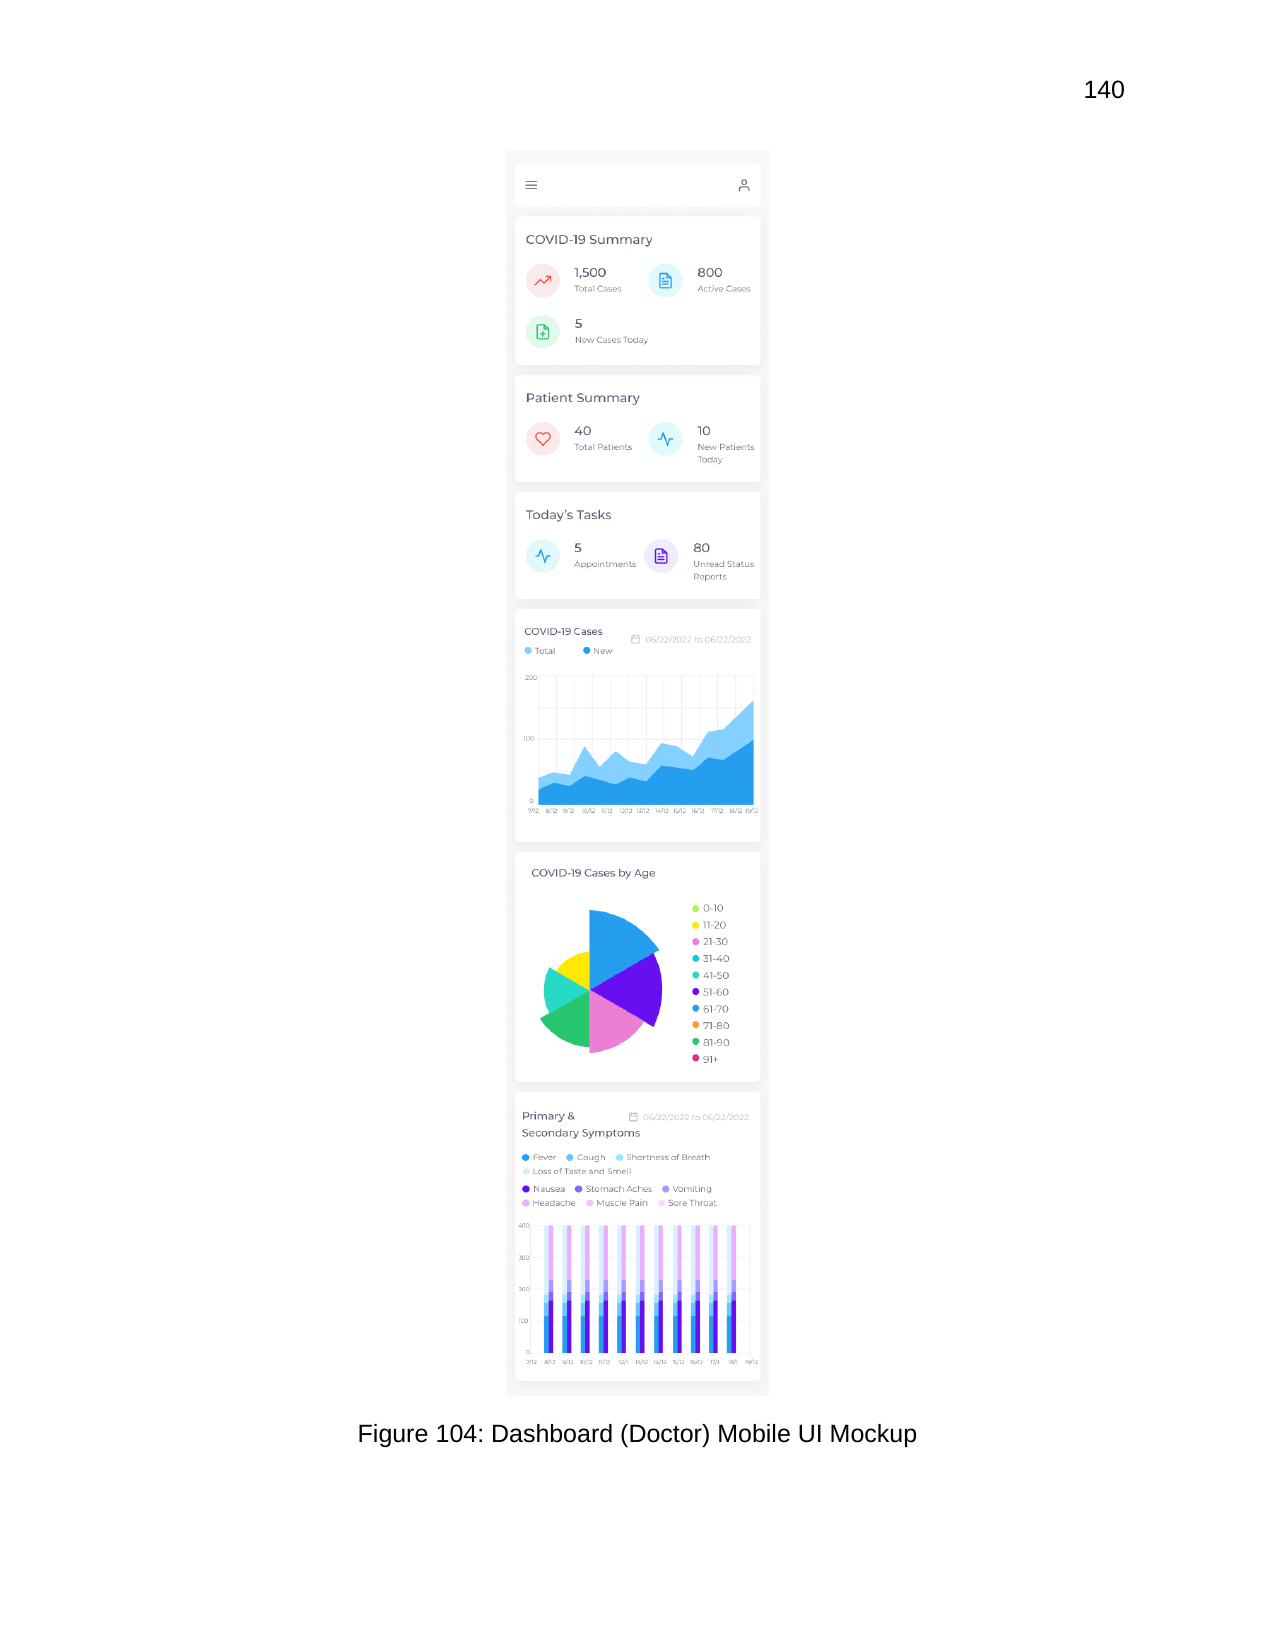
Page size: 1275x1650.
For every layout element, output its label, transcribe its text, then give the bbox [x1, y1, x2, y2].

text Figure 104: Dashboard (Doctor) Mobile UI Mockup [150, 1419, 1125, 1447]
picture [506, 150, 770, 1396]
